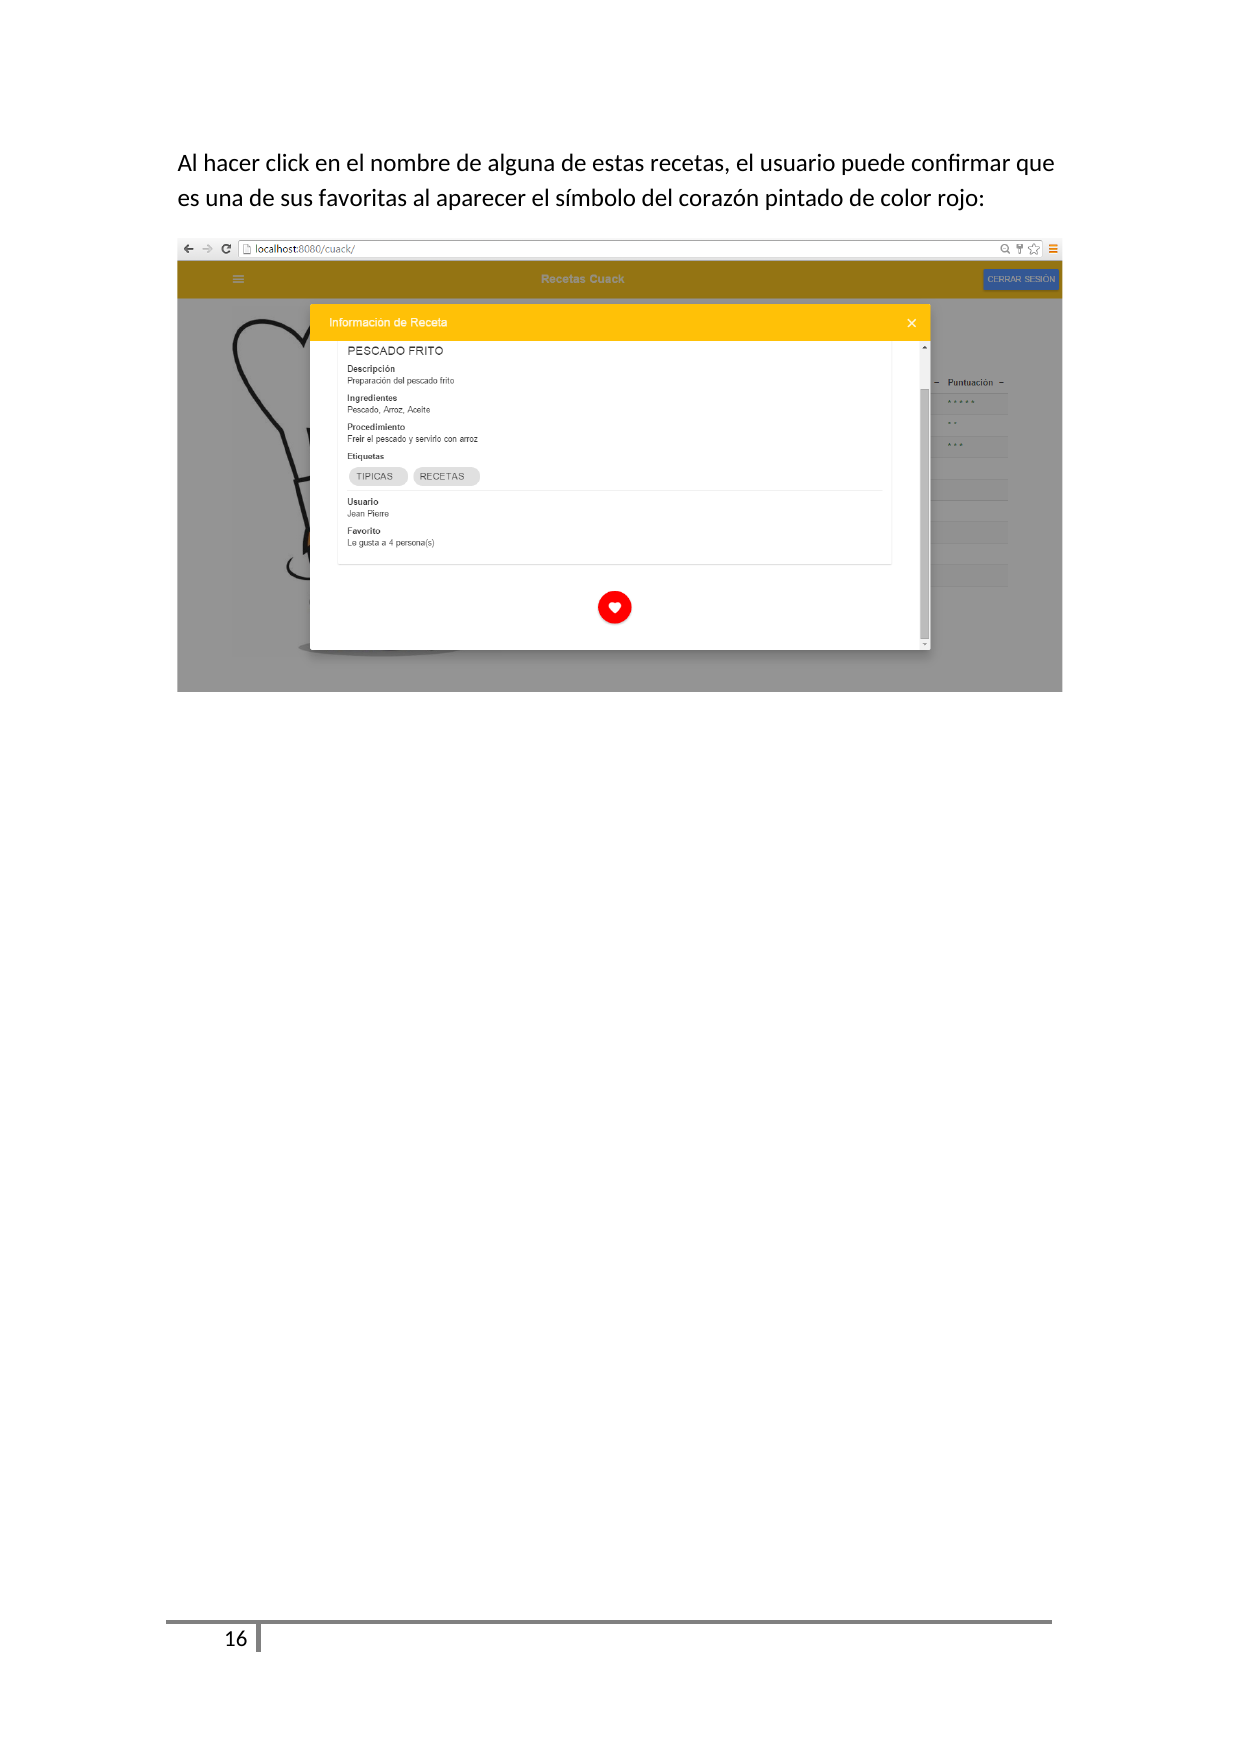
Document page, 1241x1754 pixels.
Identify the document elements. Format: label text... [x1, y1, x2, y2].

picture [177, 238, 1063, 692]
text Al hacer click en el nombre de alguna de estas recetas, el usuario puede confirmar que es una de sus favoritas al aparecer el símbolo del corazón pintado de color rojo: [177, 148, 1063, 213]
